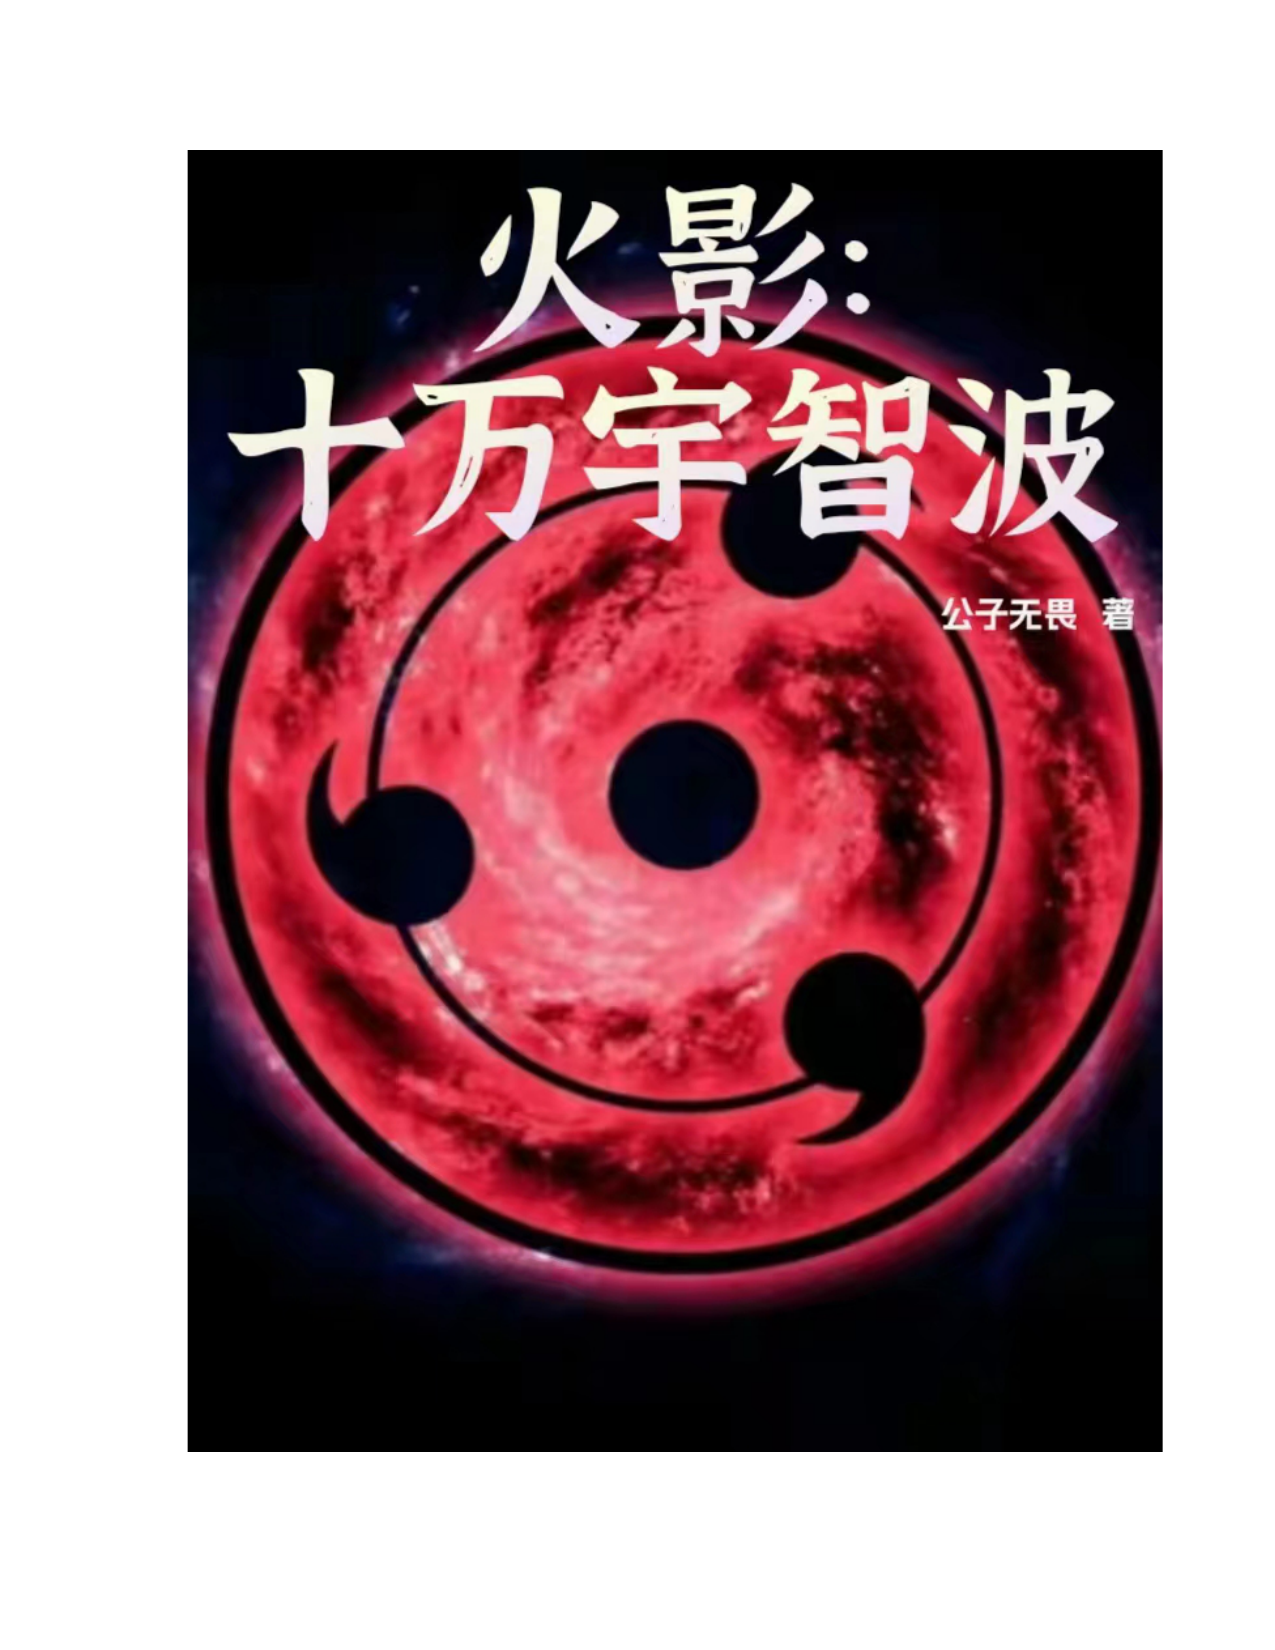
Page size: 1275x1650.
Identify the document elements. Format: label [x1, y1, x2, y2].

picture [187, 150, 1163, 1452]
